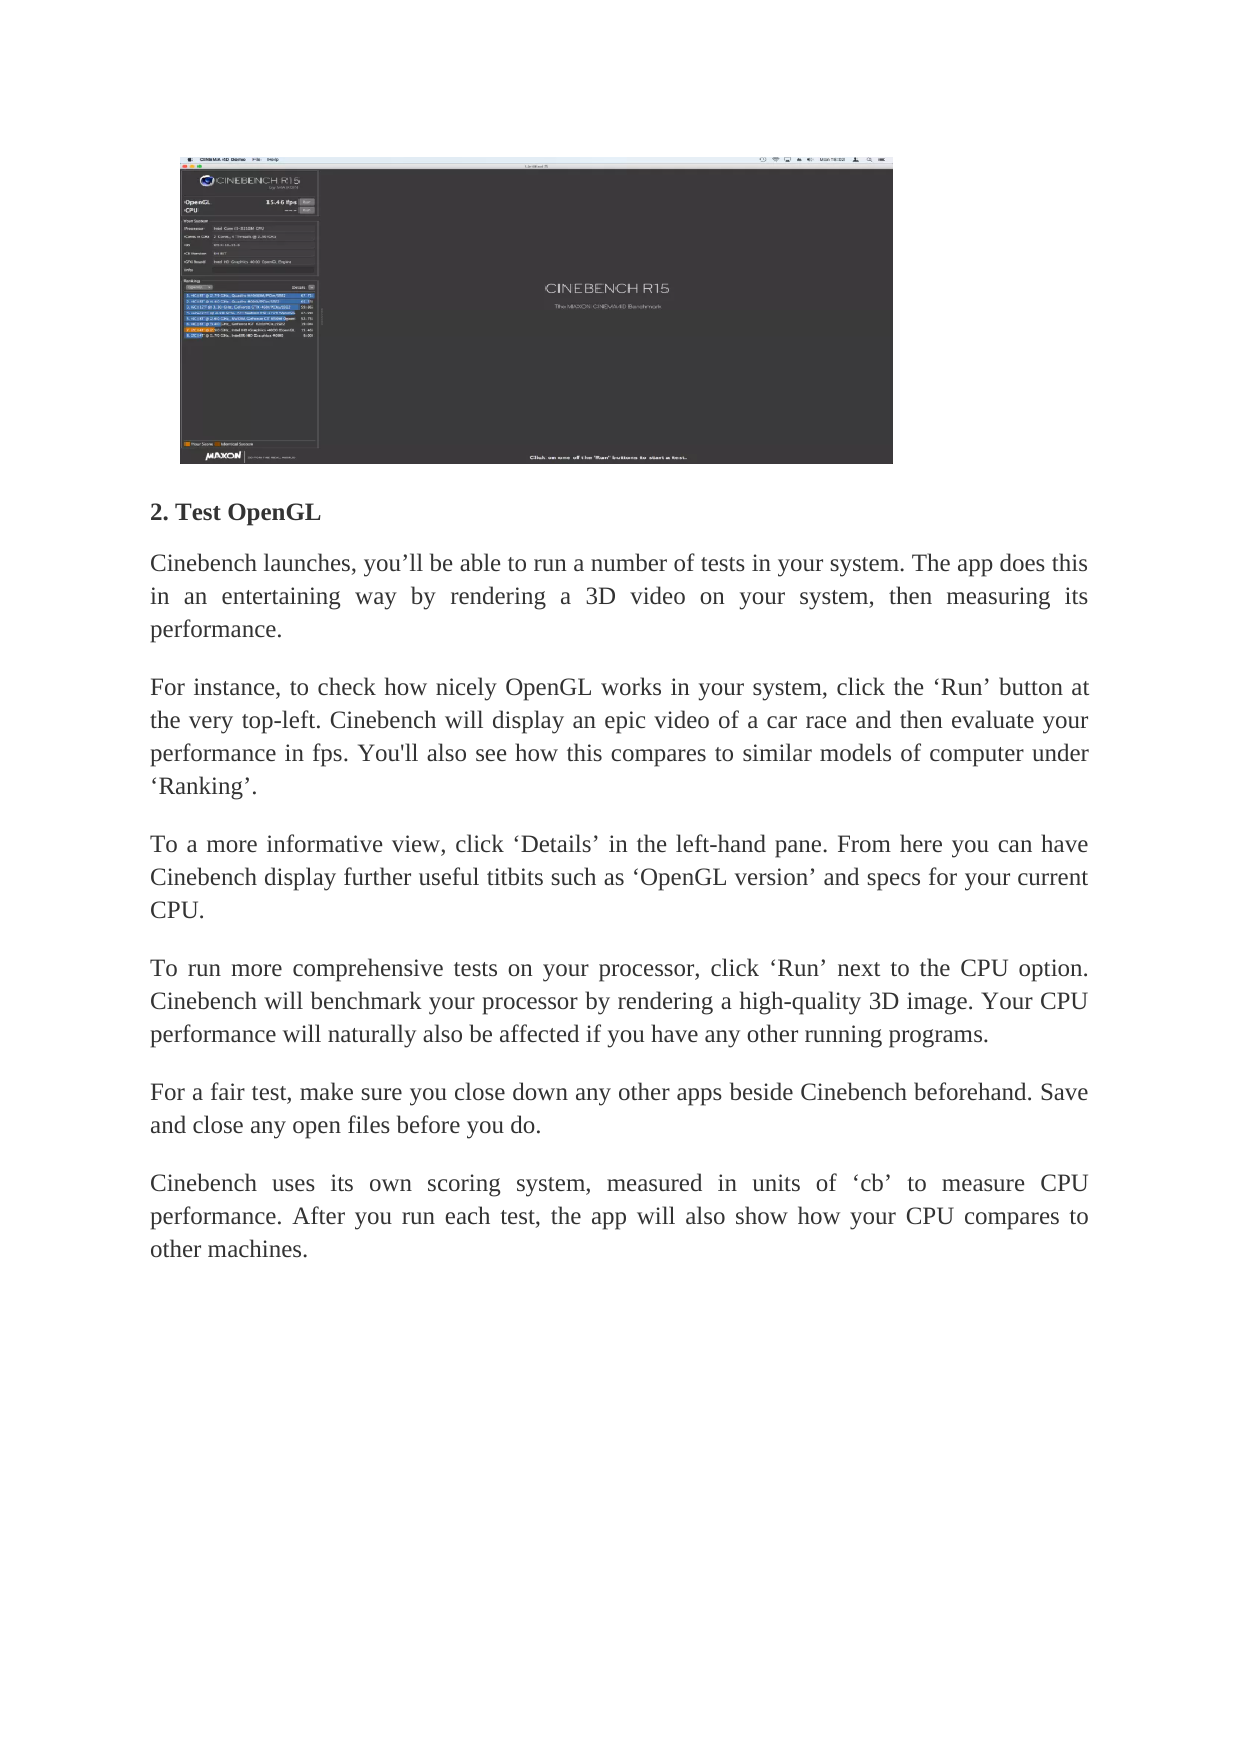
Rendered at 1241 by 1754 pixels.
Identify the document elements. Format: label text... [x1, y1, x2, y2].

text Cinebench launches, you’ll be able to run a number of tests in your system. The app does this in an entertaining way by rendering a 3D video on your system, then measuring its performance. [150, 548, 1090, 643]
text For a fair test, make sure you close down any other apps beside Cinebench beforehand. Save and close any open files before you do. [150, 1077, 1090, 1139]
text To a more informative view, click ‘Details’ in the left-hand pane. From here you can have Cinebench display further useful titbits such as ‘OpenGL version’ and specs for your current CPU. [150, 829, 1090, 924]
picture [150, 150, 913, 477]
text To run more comprehensive tests on your processor, click ‘Run’ next to the CPU option. Cinebench will benchmark your processor by rendering a high-quality 3D image. Your CPU performance will naturally also be affected if you have any other running programs. [150, 953, 1090, 1048]
text For instance, to check how nicely OpenGL works in your system, click the ‘Run’ button at the very top-left. Cinebench will display an epic video of a car race and then evaluate your performance in fps. You'll also see how this compares to similar models of computer under ‘Ranking’. [150, 672, 1090, 800]
subtitle 2. Test OpenGL [150, 497, 1090, 526]
text Cinebench uses its own scoring system, measured in units of ‘cb’ to measure CPU performance. After you run each test, the app will also show how your CPU compares to other machines. [150, 1168, 1090, 1263]
